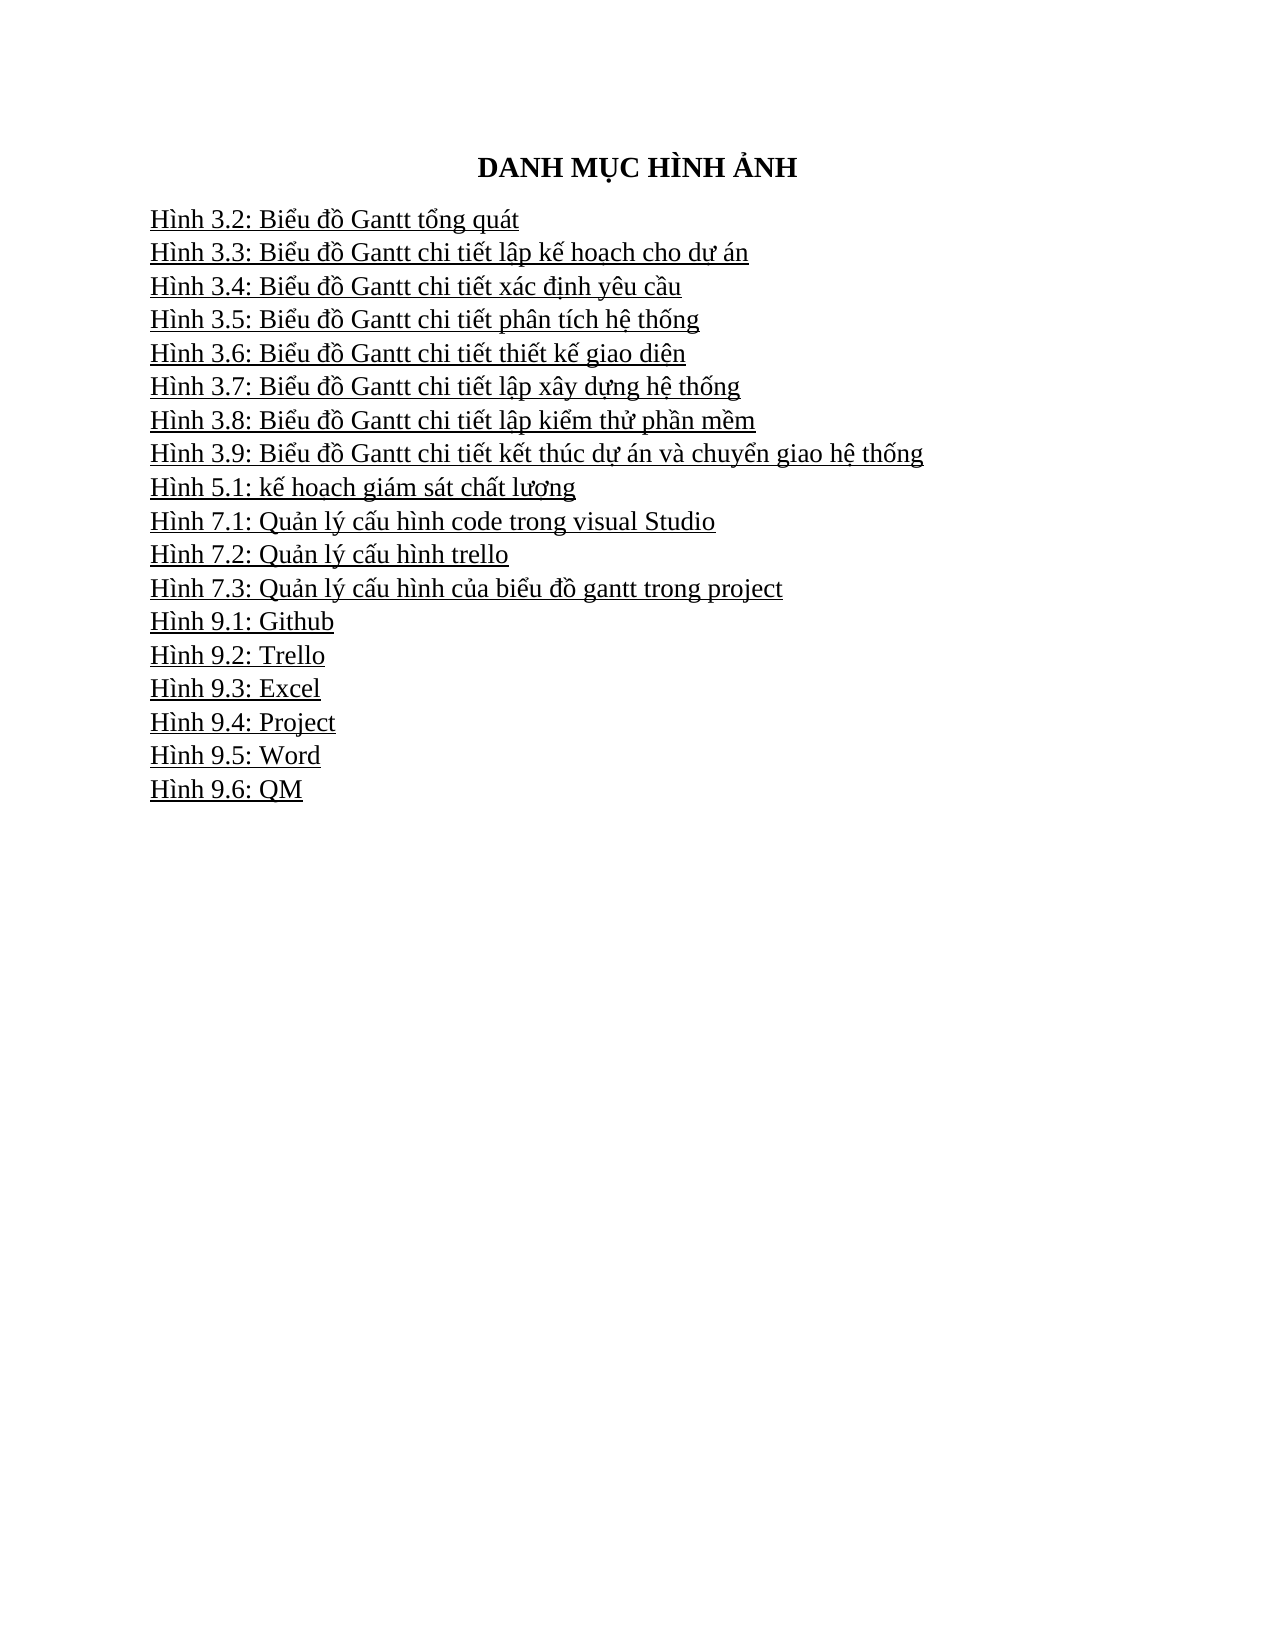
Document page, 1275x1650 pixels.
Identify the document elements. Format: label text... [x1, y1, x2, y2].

text Hình 9.4: Project 34 [150, 706, 1125, 737]
text Hình 3.9: Biểu đồ Gantt chi tiết kết thúc dự án và chuyển giao hệ thống 14 [150, 438, 1125, 469]
text Hình 3.7: Biểu đồ Gantt chi tiết lập xây dựng hệ thống 13 [150, 371, 1125, 402]
text Hình 7.1: Quản lý cấu hình code trong visual Studio 23 [150, 505, 1125, 536]
text Hình 3.3: Biểu đồ Gantt chi tiết lập kế hoạch cho dự án 12 [150, 236, 1125, 267]
text Hình 3.6: Biểu đồ Gantt chi tiết thiết kế giao diện 13 [150, 337, 1125, 368]
text DANH MỤC HÌNH ẢNH [150, 150, 1125, 183]
text Hình 3.4: Biểu đồ Gantt chi tiết xác định yêu cầu 12 [150, 270, 1125, 301]
text Hình 9.5: Word 34 [150, 739, 1125, 771]
text Hình 9.3: Excel 33 [150, 672, 1125, 703]
text Hình 9.1: Github 32 [150, 605, 1125, 636]
text Hình 7.3: Quản lý cấu hình của biểu đồ gantt trong project 25 [150, 572, 1125, 603]
text Hình 3.5: Biểu đồ Gantt chi tiết phân tích hệ thống 13 [150, 303, 1125, 334]
text Hình 9.2: Trello 33 [150, 639, 1125, 670]
text Hình 3.8: Biểu đồ Gantt chi tiết lập kiểm thử phần mềm 14 [150, 404, 1125, 435]
text Hình 5.1: kế hoạch giám sát chất lượng 18 [150, 471, 1125, 502]
text Hình 7.2: Quản lý cấu hình trello 24 [150, 538, 1125, 569]
text Hình 3.2: Biểu đồ Gantt tổng quát 11 [150, 203, 1125, 234]
text Hình 9.6: QM 34 [150, 773, 1125, 804]
